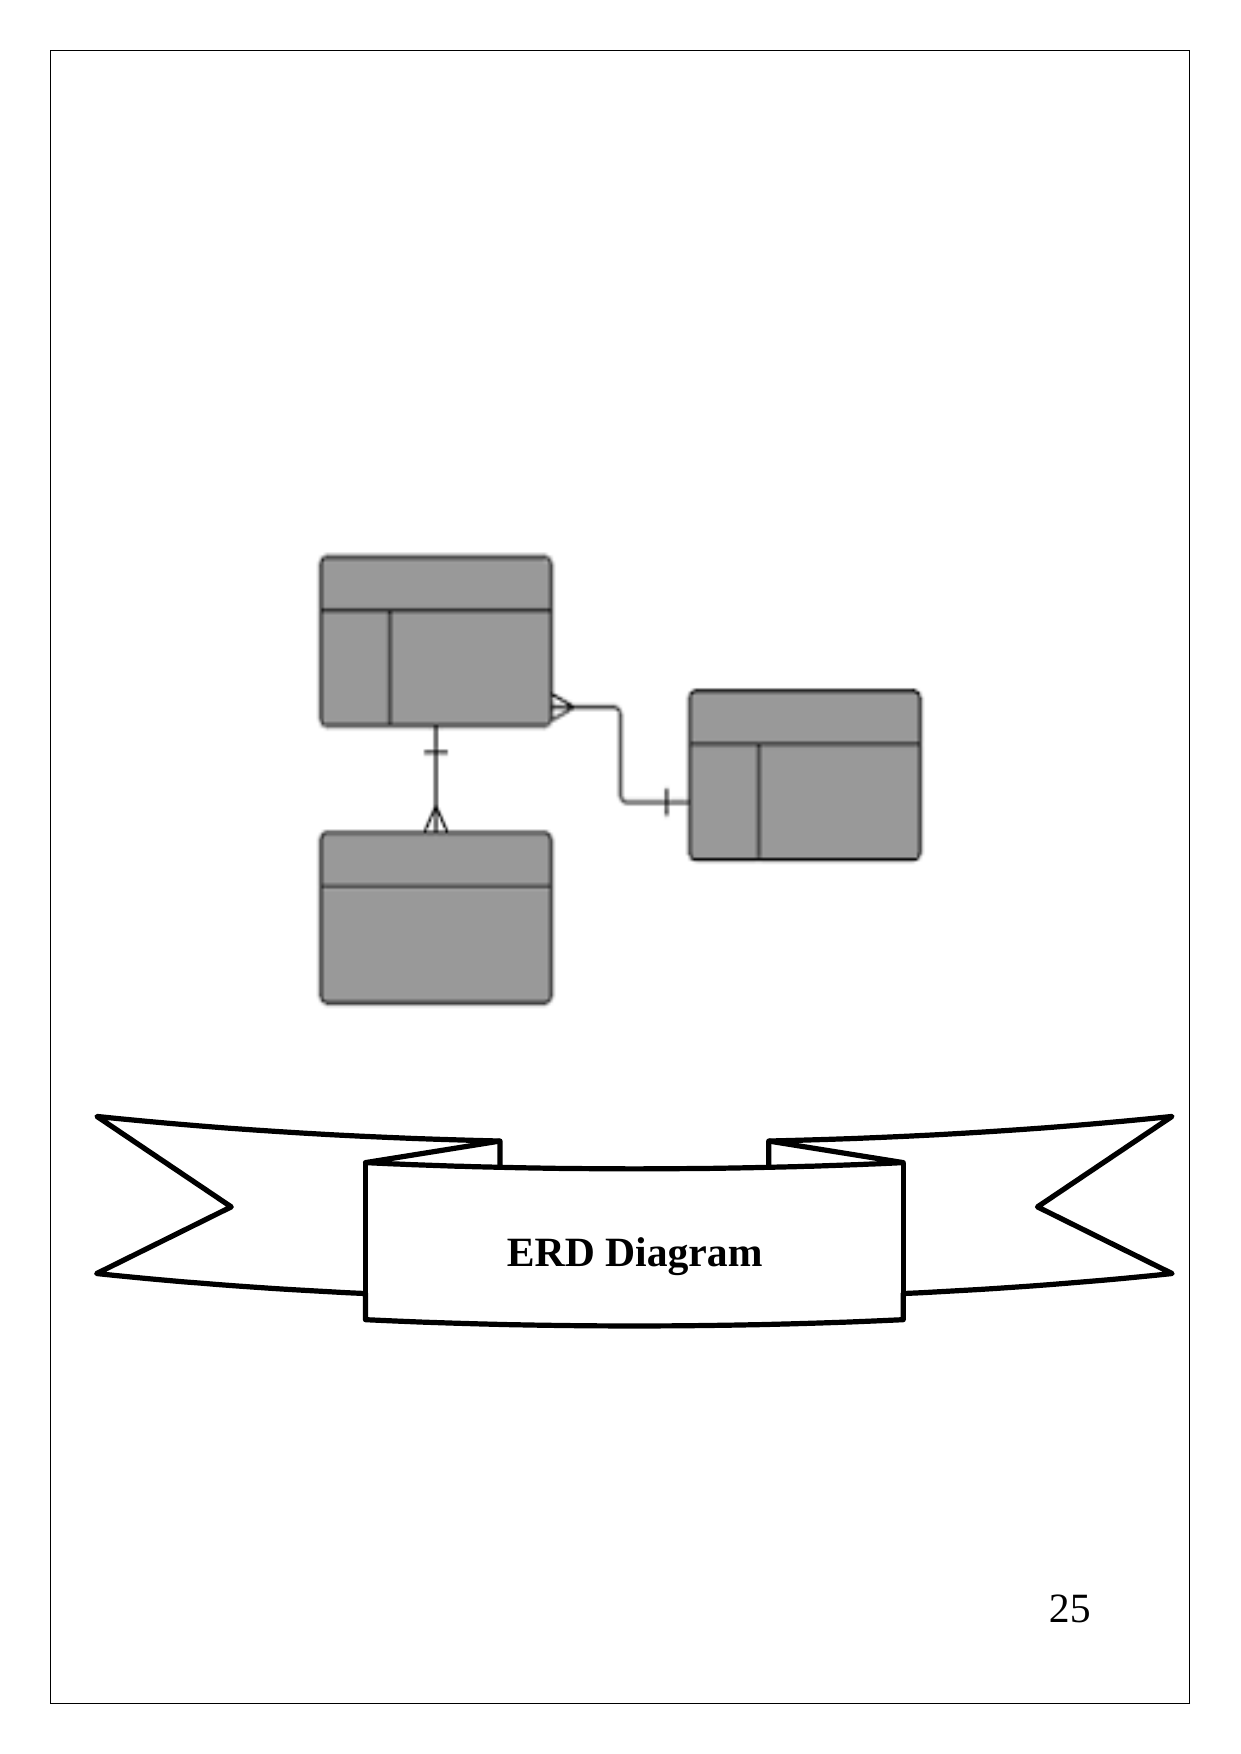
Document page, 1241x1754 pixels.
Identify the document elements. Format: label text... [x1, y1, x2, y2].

picture [296, 515, 944, 1028]
text ENTITY RELATIONSHIP DIAGRAM [150, 1084, 1090, 1132]
